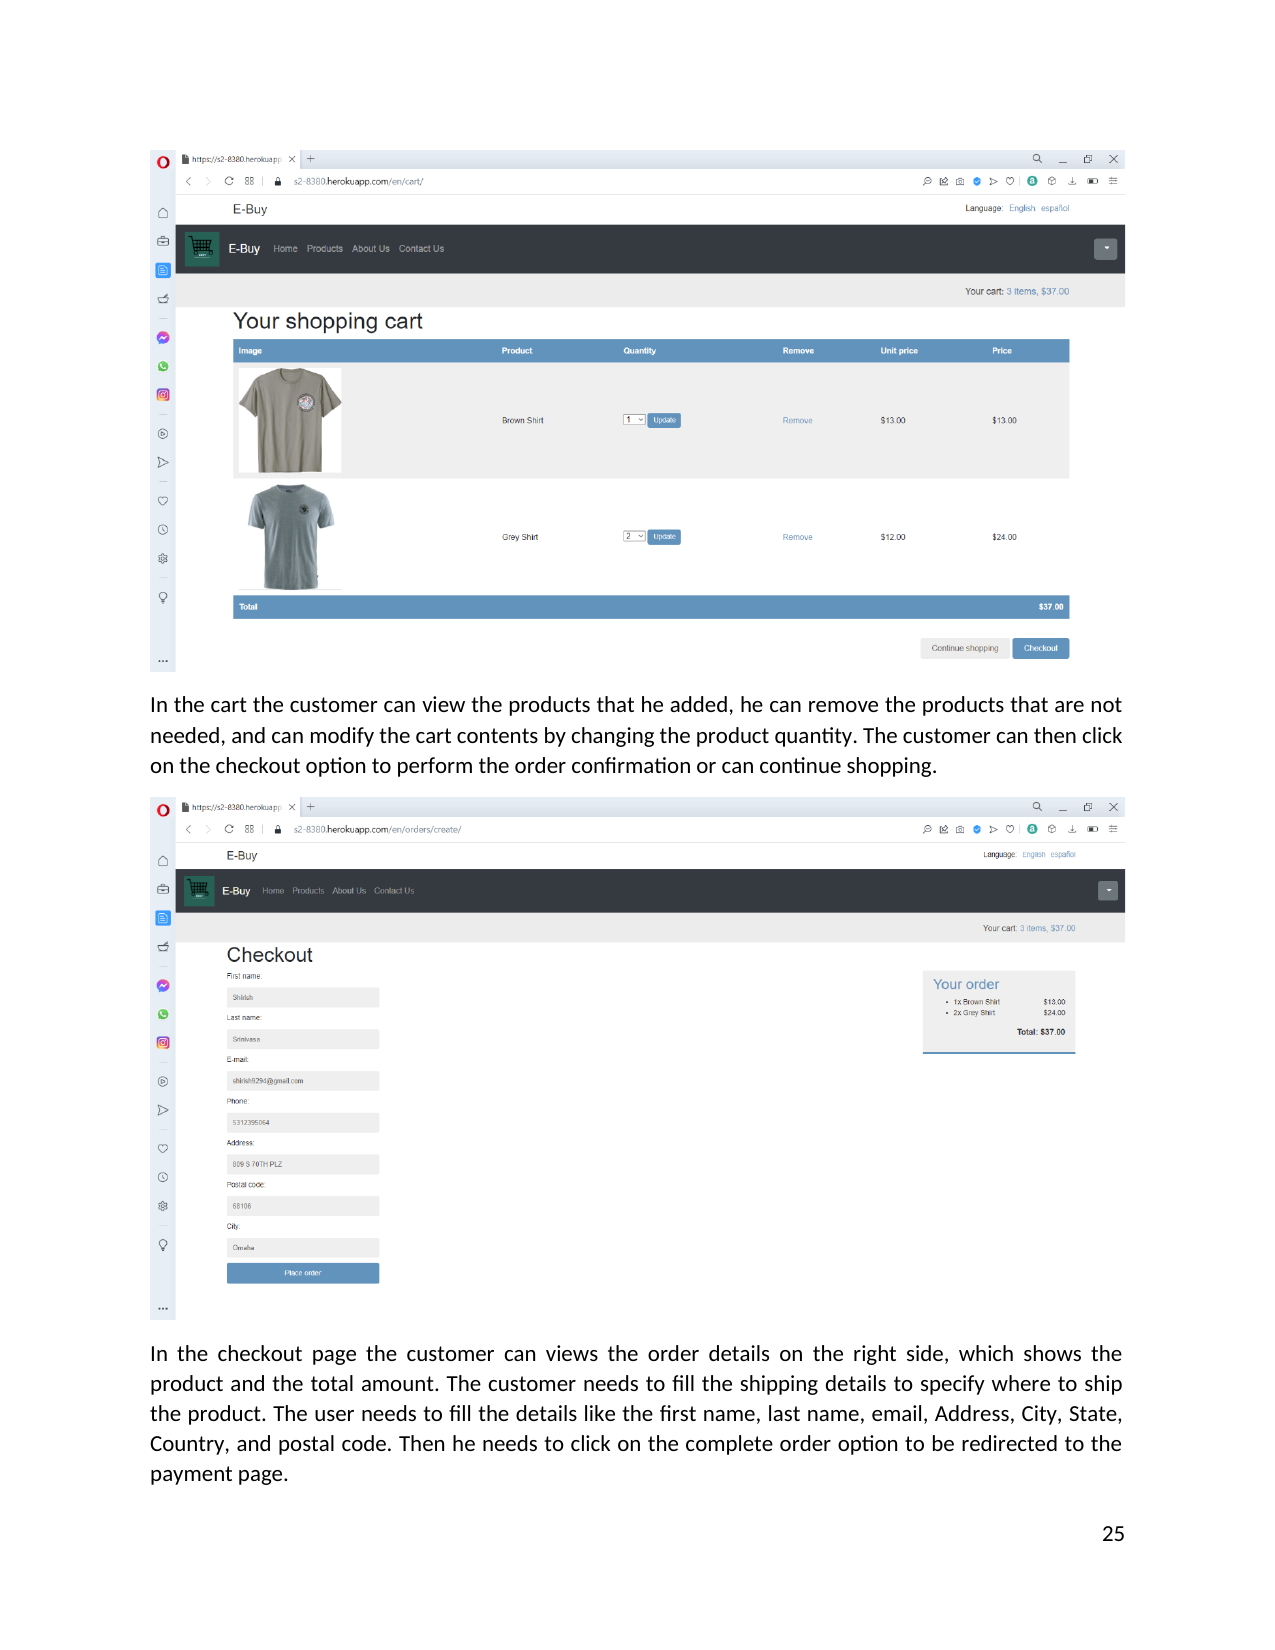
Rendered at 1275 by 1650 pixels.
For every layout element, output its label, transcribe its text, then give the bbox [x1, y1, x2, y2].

picture [150, 797, 1125, 1320]
text In the cart the customer can view the products that he added, he can remove the products that are not needed, and can modify the cart contents by changing the product quantity. The customer can then click on the checkout option to perform the order confirmation or can continue shopping. [150, 691, 1125, 779]
text In the checkout page the customer can views the order details on the right side, which shows the product and the total amount. The customer needs to fill the shipping details to specify where to ship the product. The user needs to fill the details like the first name, last name, email, Address, City, State, Country, and postal code. Then he needs to click on the complete order option to be redirected to the payment page. [150, 1339, 1125, 1488]
picture [150, 150, 1125, 672]
